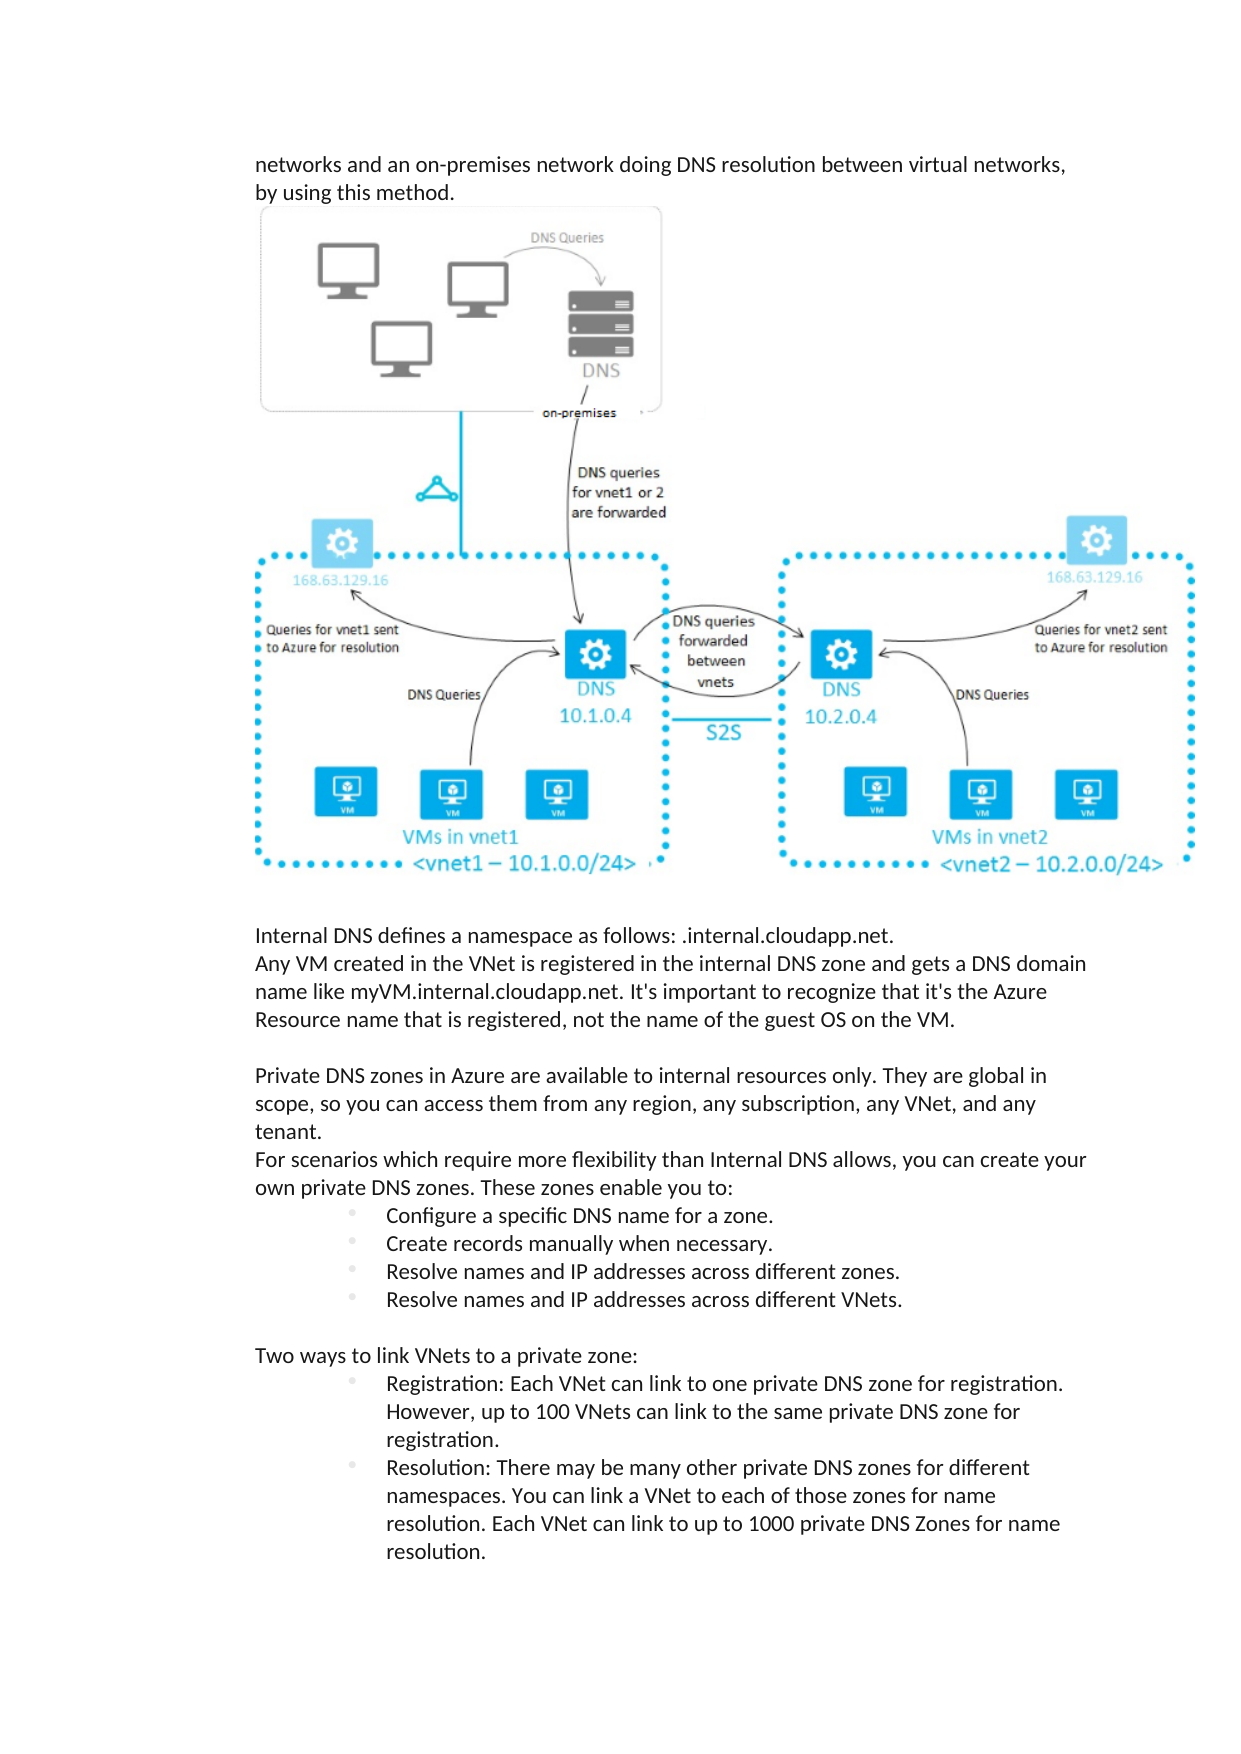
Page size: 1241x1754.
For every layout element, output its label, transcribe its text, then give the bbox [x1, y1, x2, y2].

list Resolution: There may be many other private DNS zones for different namespaces. You can link a VNet to each of those zones for name resolution. Each VNet can link to up to 1000 private DNS Zones for name resolution. [348, 1453, 1090, 1566]
text Any VM created in the VNet is registered in the internal DNS zone and gets a DNS domain name like myVM.internal.cloudapp.net. It's important to recognize that it's the Azure Resource name that is registered, not the name of the guest OS on the VM. [255, 949, 1090, 1033]
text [255, 150, 1090, 206]
list Resolve names and IP addresses across different VNets. [348, 1285, 1090, 1313]
text Internal DNS defines a namespace as follows: .internal.cloudapp.net. [255, 921, 1090, 949]
list Registration: Each VNet can link to one private DNS zone for registration. However, up to 100 VNets can link to the same private DNS zone for registration. [348, 1369, 1090, 1453]
picture [254, 206, 1195, 893]
text Private DNS zones in Azure are available to internal resources only. They are global in scope, so you can access them from any region, any subscription, any VNet, and any tenant. [255, 1061, 1090, 1145]
text For scenarios which require more flexibility than Internal DNS allows, you can create your own private DNS zones. These zones enable you to: [255, 1145, 1090, 1201]
list Configure a specific DNS name for a zone. [348, 1201, 1090, 1229]
list Create records manually when necessary. [348, 1229, 1090, 1257]
list Resolve names and IP addresses across different zones. [348, 1257, 1090, 1285]
text Two ways to link VNets to a private zone: [255, 1341, 1090, 1369]
